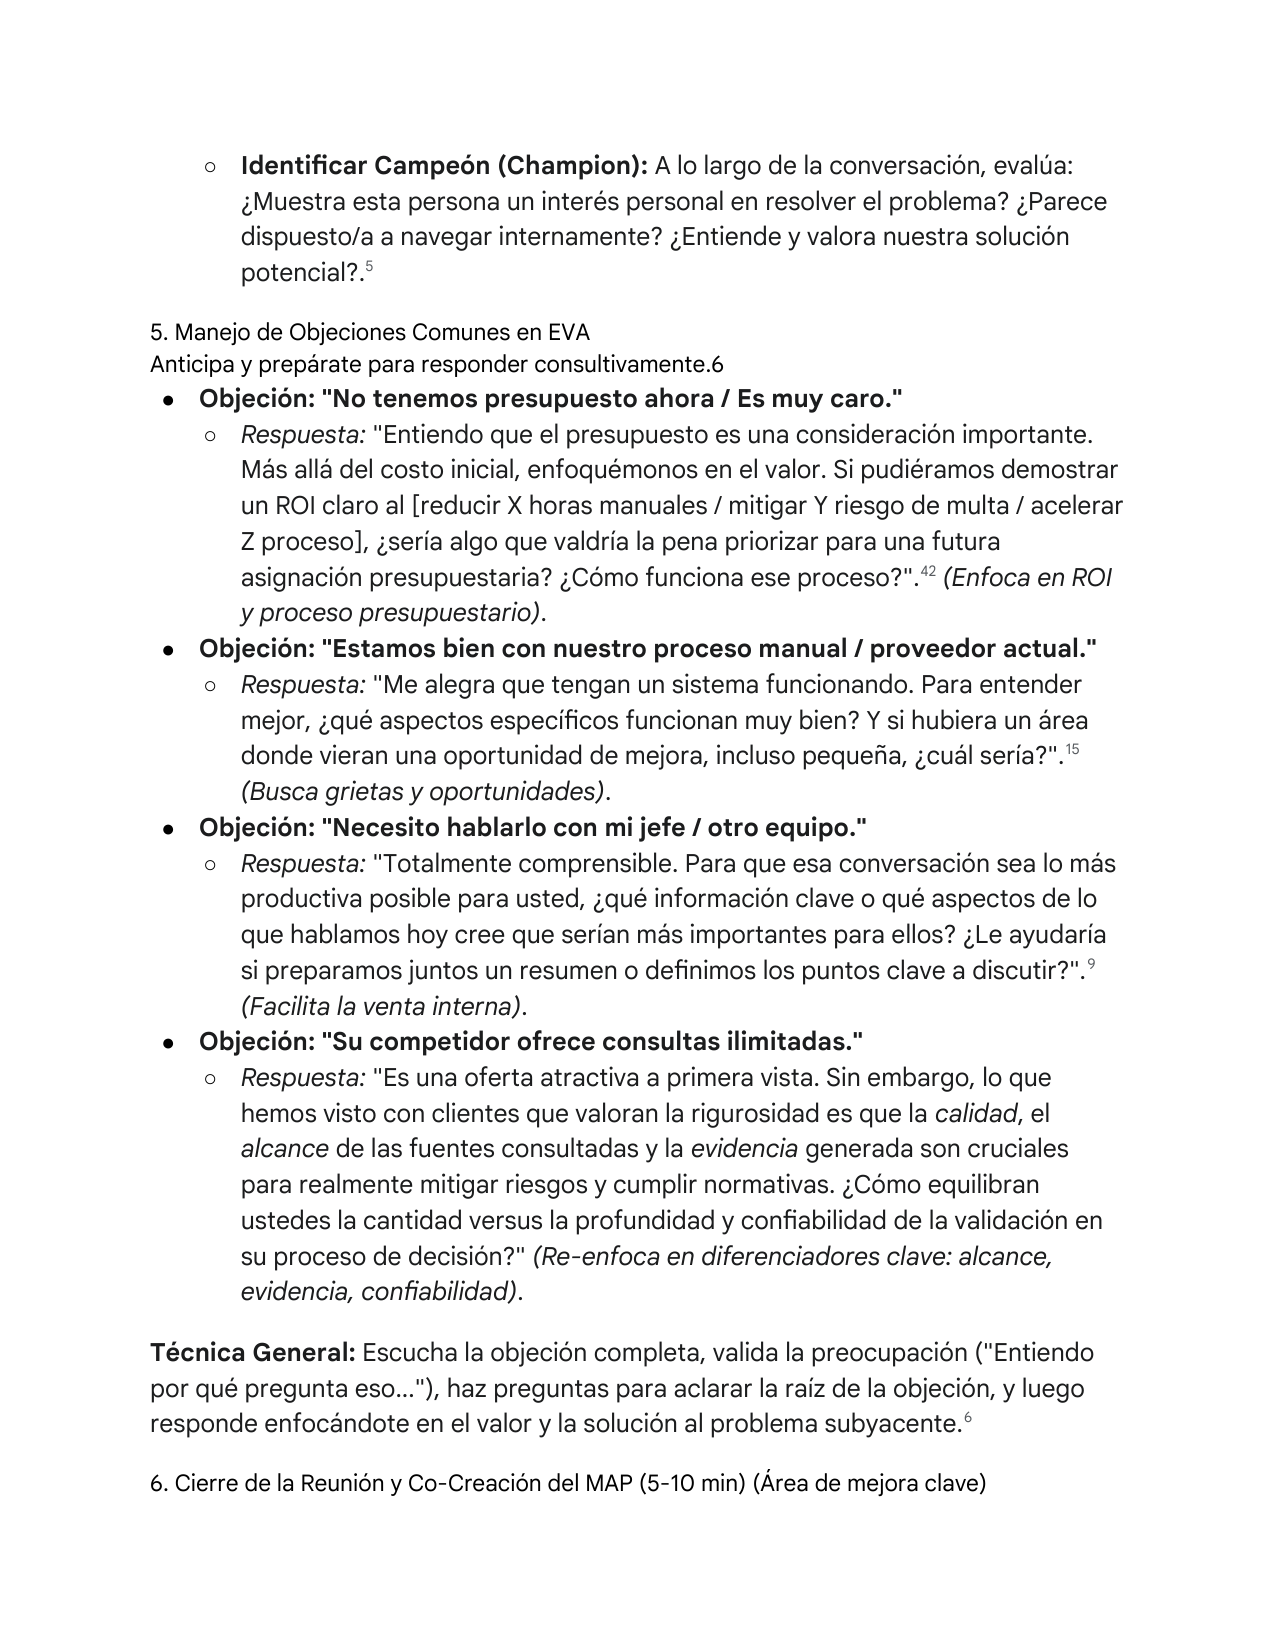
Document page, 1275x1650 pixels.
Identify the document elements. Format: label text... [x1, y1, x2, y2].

list Objeción: "Necesito hablarlo con mi jefe / otro equipo." [161, 812, 1125, 843]
list Objeción: "Su competidor ofrece consultas ilimitadas." [161, 1026, 1125, 1058]
list Respuesta: "Es una oferta atractiva a primera vista. Sin embargo, lo que hemos visto con clientes que valoran la rigurosidad es que la calidad, el alcance de las fuentes consultadas y la evidencia generada son cruciales para realmente mitigar riesgos y cumplir normativas. ¿Cómo equilibran ustedes la cantidad versus la profundidad y confiabilidad de la validación en su proceso de decisión?" (Re-enfoca en diferenciadores clave: alcance, evidencia, confiabilidad). [203, 1062, 1125, 1308]
text Anticipa y prepárate para responder consultivamente.6 [150, 351, 1125, 379]
list Respuesta: "Totalmente comprensible. Para que esa conversación sea lo más productiva posible para usted, ¿qué información clave o qué aspectos de lo que hablamos hoy cree que serían más importantes para ellos? ¿Le ayudaría si preparamos juntos un resumen o definimos los puntos clave a discutir?".9 (Facilita la venta interna). [203, 848, 1125, 1022]
text 6. Cierre de la Reunión y Co-Creación del MAP (5-10 min) (Área de mejora clave) [150, 1469, 1125, 1498]
list Objeción: "No tenemos presupuesto ahora / Es muy caro." [161, 383, 1125, 415]
text 5. Manejo de Objeciones Comunes en EVA [150, 318, 1125, 347]
list Respuesta: "Me alegra que tengan un sistema funcionando. Para entender mejor, ¿qué aspectos específicos funcionan muy bien? Y si hubiera un área donde vieran una oportunidad de mejora, incluso pequeña, ¿cuál sería?".15 (Busca grietas y oportunidades). [203, 669, 1125, 808]
text Técnica General: Escucha la objeción completa, valida la preocupación ("Entiendo por qué pregunta eso..."), haz preguntas para aclarar la raíz de la objeción, y luego responde enfocándote en el valor y la solución al problema subyacente.6 [150, 1337, 1125, 1440]
list Objeción: "Estamos bien con nuestro proceso manual / proveedor actual." [161, 633, 1125, 665]
list Respuesta: "Entiendo que el presupuesto es una consideración importante. Más allá del costo inicial, enfoquémonos en el valor. Si pudiéramos demostrar un ROI claro al [reducir X horas manuales / mitigar Y riesgo de multa / acelerar Z proceso], ¿sería algo que valdría la pena priorizar para una futura asignación presupuestaria? ¿Cómo funciona ese proceso?".42 (Enfoca en ROI y proceso presupuestario). [203, 419, 1125, 629]
list Identificar Campeón (Champion): A lo largo de la conversación, evalúa: ¿Muestra esta persona un interés personal en resolver el problema? ¿Parece dispuesto/a a navegar internamente? ¿Entiende y valora nuestra solución potencial?.5 [203, 150, 1125, 288]
